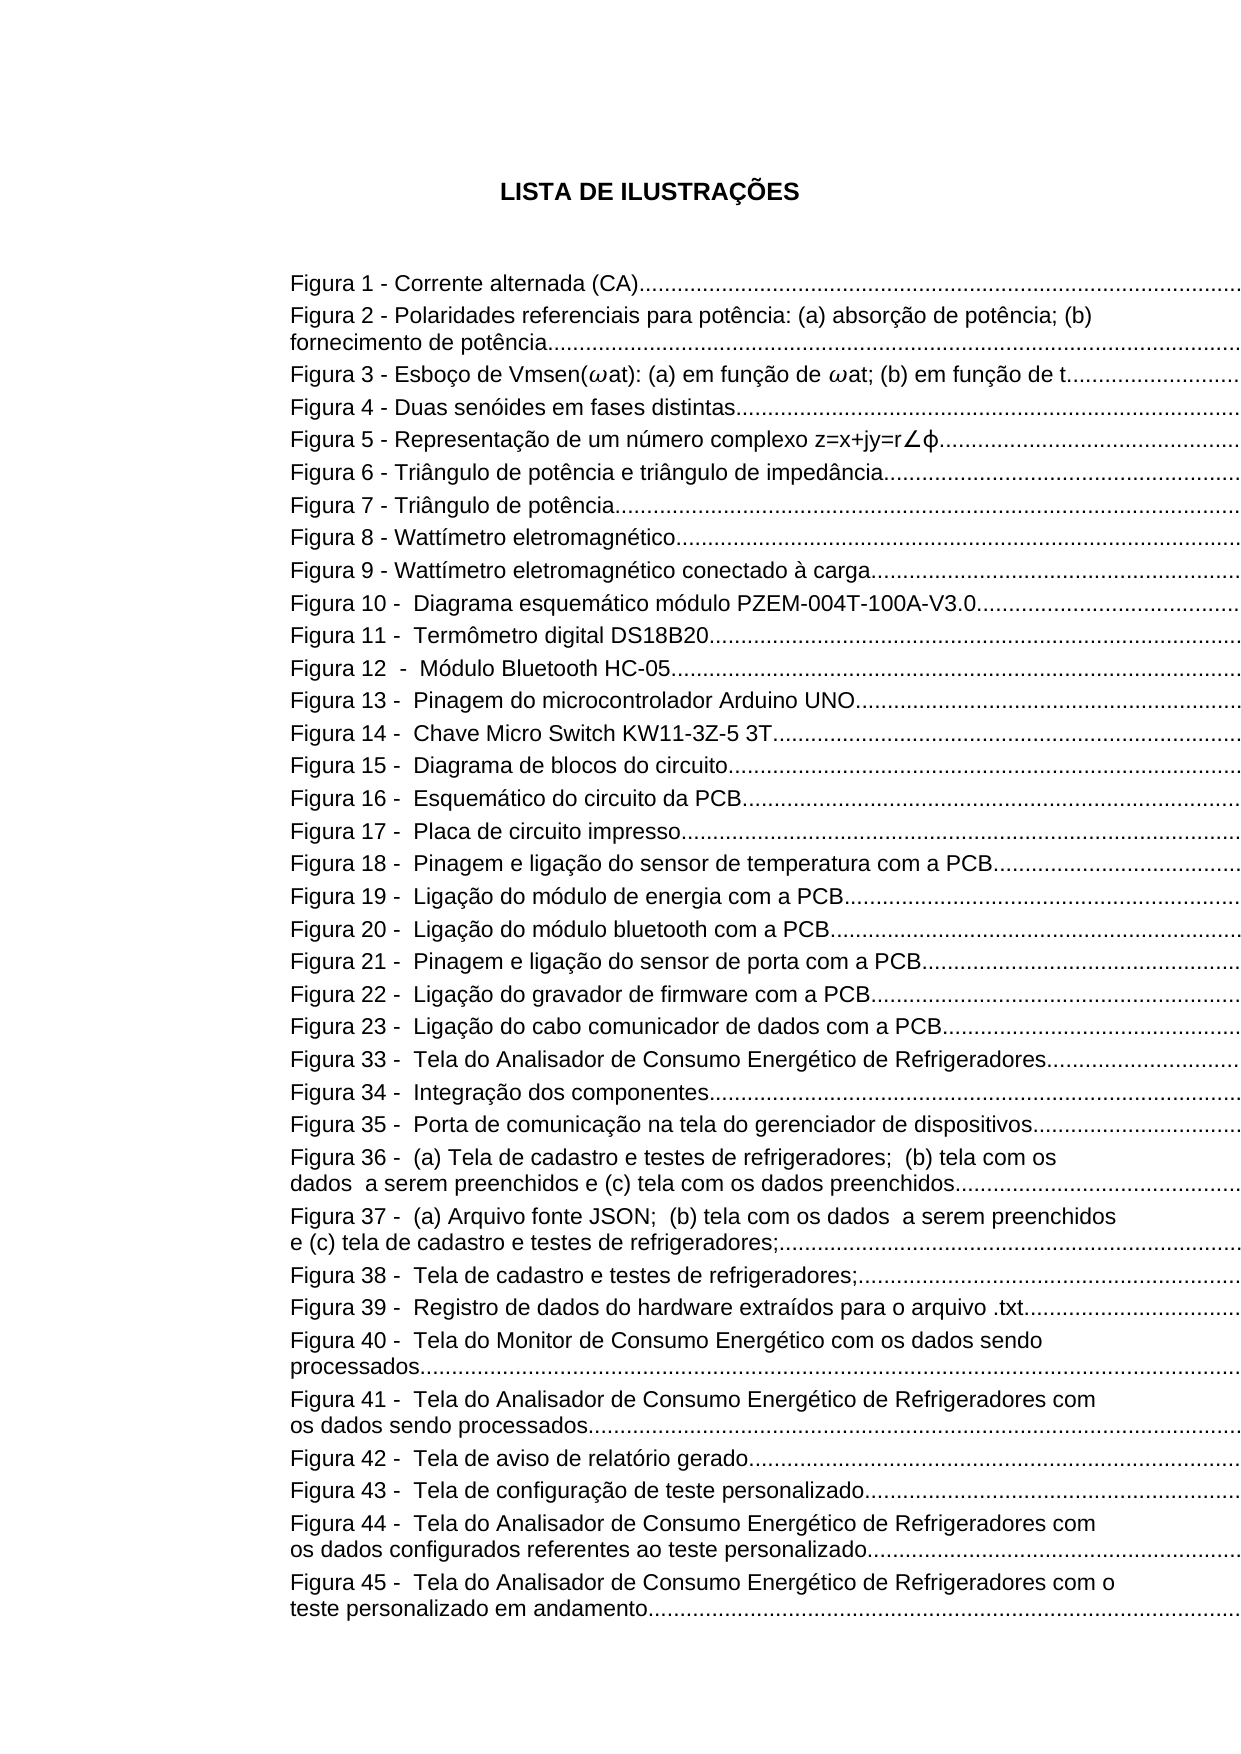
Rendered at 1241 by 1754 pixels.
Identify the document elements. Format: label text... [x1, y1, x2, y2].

text LISTA DE ILUSTRAÇÕES [177, 177, 1122, 206]
